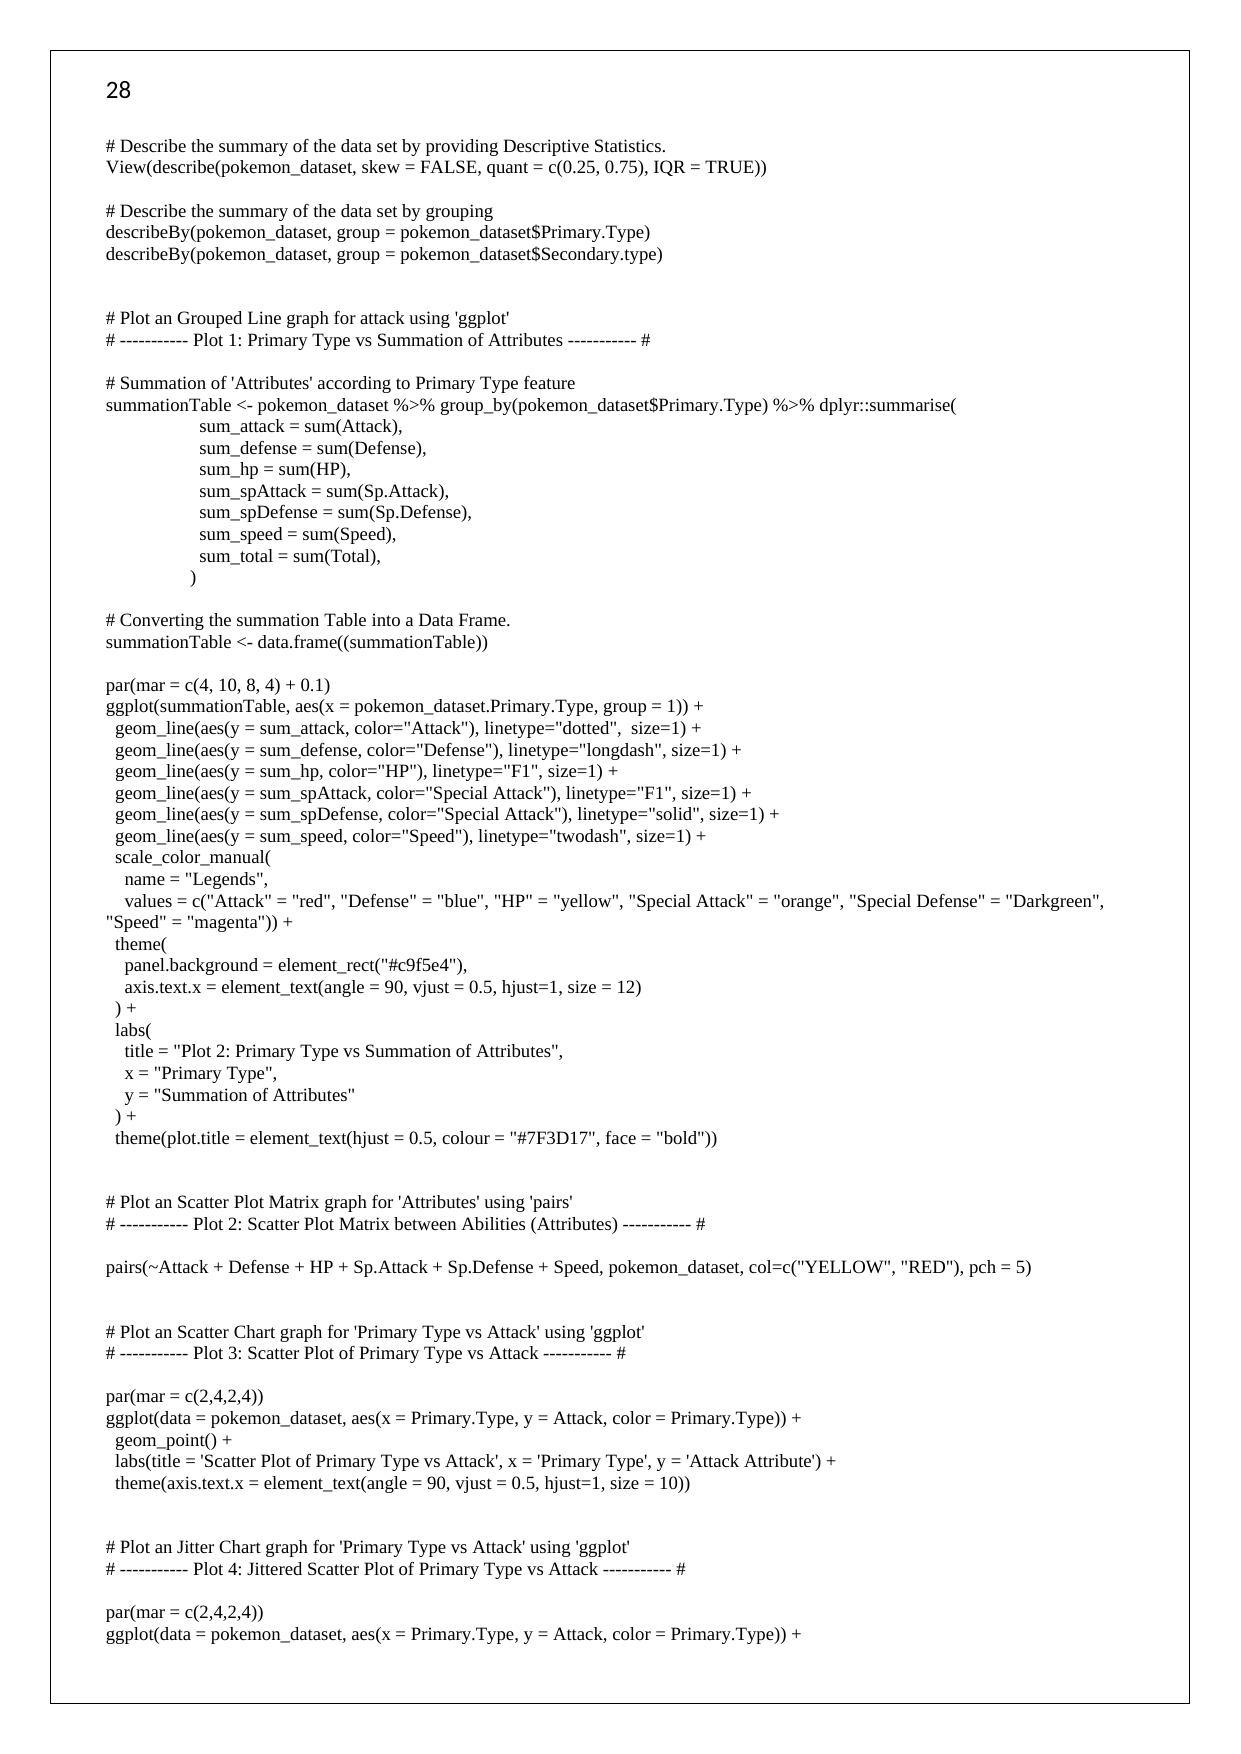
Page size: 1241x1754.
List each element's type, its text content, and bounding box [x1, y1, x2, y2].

text summationTable <- pokemon_dataset %>% group_by(pokemon_dataset$Primary.Type) %>% dplyr::summarise( [106, 393, 1139, 415]
text theme(plot.title = element_text(hjust = 0.5, colour = "#7F3D17", face = "bold")) [106, 1127, 1139, 1148]
text geom_line(aes(y = sum_spDefense, color="Special Attack"), linetype="solid", size=1) + [106, 803, 1139, 825]
text name = "Legends", [106, 868, 1139, 889]
text # ----------- Plot 1: Primary Type vs Summation of Attributes ----------- # [106, 329, 1139, 350]
text describeBy(pokemon_dataset, group = pokemon_dataset$Secondary.type) [106, 243, 1139, 264]
text sum_hp = sum(HP), [106, 458, 1139, 480]
text par(mar = c(2,4,2,4)) [106, 1385, 1139, 1407]
text sum_attack = sum(Attack), [106, 415, 1139, 437]
text ) [106, 566, 1139, 588]
text labs(title = 'Scatter Plot of Primary Type vs Attack', x = 'Primary Type', y = 'Attack Attribute') + [106, 1450, 1139, 1472]
text y = "Summation of Attributes" [106, 1083, 1139, 1105]
text geom_line(aes(y = sum_hp, color="HP"), linetype="F1", size=1) + [106, 760, 1139, 782]
text # Plot an Scatter Chart graph for 'Primary Type vs Attack' using 'ggplot' [106, 1321, 1139, 1342]
text pairs(~Attack + Defense + HP + Sp.Attack + Sp.Defense + Speed, pokemon_dataset, col=c("YELLOW", "RED"), pch = 5) [106, 1256, 1139, 1278]
text # Describe the summary of the data set by grouping [106, 199, 1139, 221]
text scale_color_manual( [106, 846, 1139, 868]
text theme( [106, 933, 1139, 954]
text sum_speed = sum(Speed), [106, 523, 1139, 544]
text axis.text.x = element_text(angle = 90, vjust = 0.5, hjust=1, size = 12) [106, 976, 1139, 997]
text # Plot an Scatter Plot Matrix graph for 'Attributes' using 'pairs' [106, 1191, 1139, 1213]
text panel.background = element_rect("#c9f5e4"), [106, 954, 1139, 976]
text sum_total = sum(Total), [106, 544, 1139, 566]
text geom_line(aes(y = sum_spAttack, color="Special Attack"), linetype="F1", size=1) + [106, 782, 1139, 803]
text sum_spAttack = sum(Sp.Attack), [106, 480, 1139, 501]
text # Plot an Jitter Chart graph for 'Primary Type vs Attack' using 'ggplot' [106, 1536, 1139, 1558]
text # ----------- Plot 3: Scatter Plot of Primary Type vs Attack ----------- # [106, 1342, 1139, 1364]
text # Describe the summary of the data set by providing Descriptive Statistics. [106, 135, 1139, 156]
text # Plot an Grouped Line graph for attack using 'ggplot' [106, 307, 1139, 329]
text x = "Primary Type", [106, 1062, 1139, 1083]
text sum_spDefense = sum(Sp.Defense), [106, 501, 1139, 523]
text title = "Plot 2: Primary Type vs Summation of Attributes", [106, 1040, 1139, 1062]
text par(mar = c(4, 10, 8, 4) + 0.1) [106, 674, 1139, 695]
text geom_line(aes(y = sum_speed, color="Speed"), linetype="twodash", size=1) + [106, 825, 1139, 846]
text ) + [106, 997, 1139, 1019]
text geom_line(aes(y = sum_defense, color="Defense"), linetype="longdash", size=1) + [106, 738, 1139, 760]
text View(describe(pokemon_dataset, skew = FALSE, quant = c(0.25, 0.75), IQR = TRUE)) [106, 156, 1139, 178]
text ggplot(data = pokemon_dataset, aes(x = Primary.Type, y = Attack, color = Primary.Type)) + [106, 1407, 1139, 1428]
text # ----------- Plot 2: Scatter Plot Matrix between Abilities (Attributes) ----------- # [106, 1213, 1139, 1234]
text labs( [106, 1019, 1139, 1040]
text describeBy(pokemon_dataset, group = pokemon_dataset$Primary.Type) [106, 221, 1139, 243]
text geom_point() + [106, 1428, 1139, 1450]
text sum_defense = sum(Defense), [106, 437, 1139, 458]
text ) + [106, 1105, 1139, 1127]
text ggplot(data = pokemon_dataset, aes(x = Primary.Type, y = Attack, color = Primary.Type)) + [106, 1623, 1139, 1644]
text ggplot(summationTable, aes(x = pokemon_dataset.Primary.Type, group = 1)) + [106, 695, 1139, 717]
text summationTable <- data.frame((summationTable)) [106, 631, 1139, 652]
text # ----------- Plot 4: Jittered Scatter Plot of Primary Type vs Attack ----------- # [106, 1558, 1139, 1579]
text # Summation of 'Attributes' according to Primary Type feature [106, 372, 1139, 393]
text # Converting the summation Table into a Data Frame. [106, 609, 1139, 631]
text par(mar = c(2,4,2,4)) [106, 1601, 1139, 1623]
text geom_line(aes(y = sum_attack, color="Attack"), linetype="dotted", size=1) + [106, 717, 1139, 738]
text values = c("Attack" = "red", "Defense" = "blue", "HP" = "yellow", "Special Attack" = "orange", "Special Defense" = "Darkgreen", "Speed" = "magenta")) + [106, 889, 1139, 933]
text theme(axis.text.x = element_text(angle = 90, vjust = 0.5, hjust=1, size = 10)) [106, 1472, 1139, 1493]
